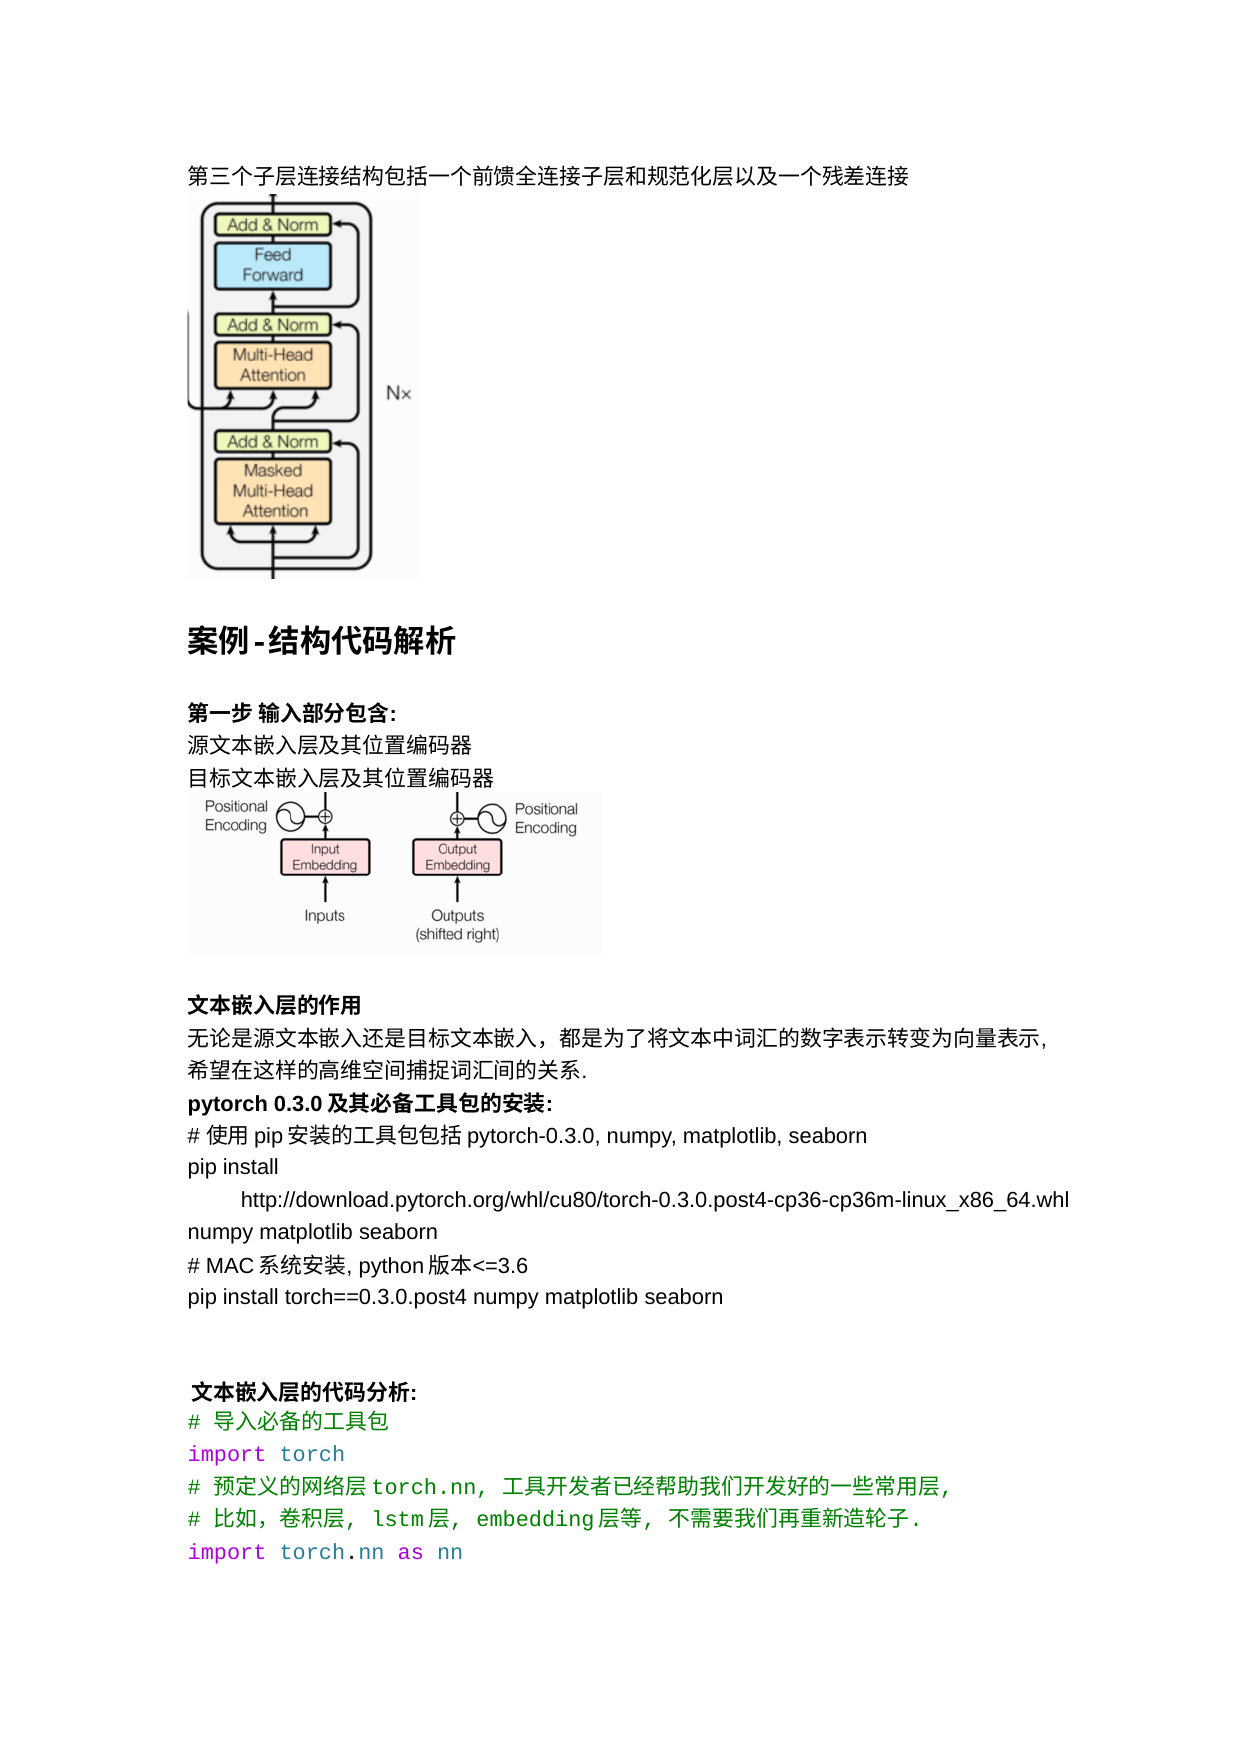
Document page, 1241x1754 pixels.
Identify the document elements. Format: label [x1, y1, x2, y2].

picture [187, 194, 419, 579]
picture [187, 792, 602, 956]
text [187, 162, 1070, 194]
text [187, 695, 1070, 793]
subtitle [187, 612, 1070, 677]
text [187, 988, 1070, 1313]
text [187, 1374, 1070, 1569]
